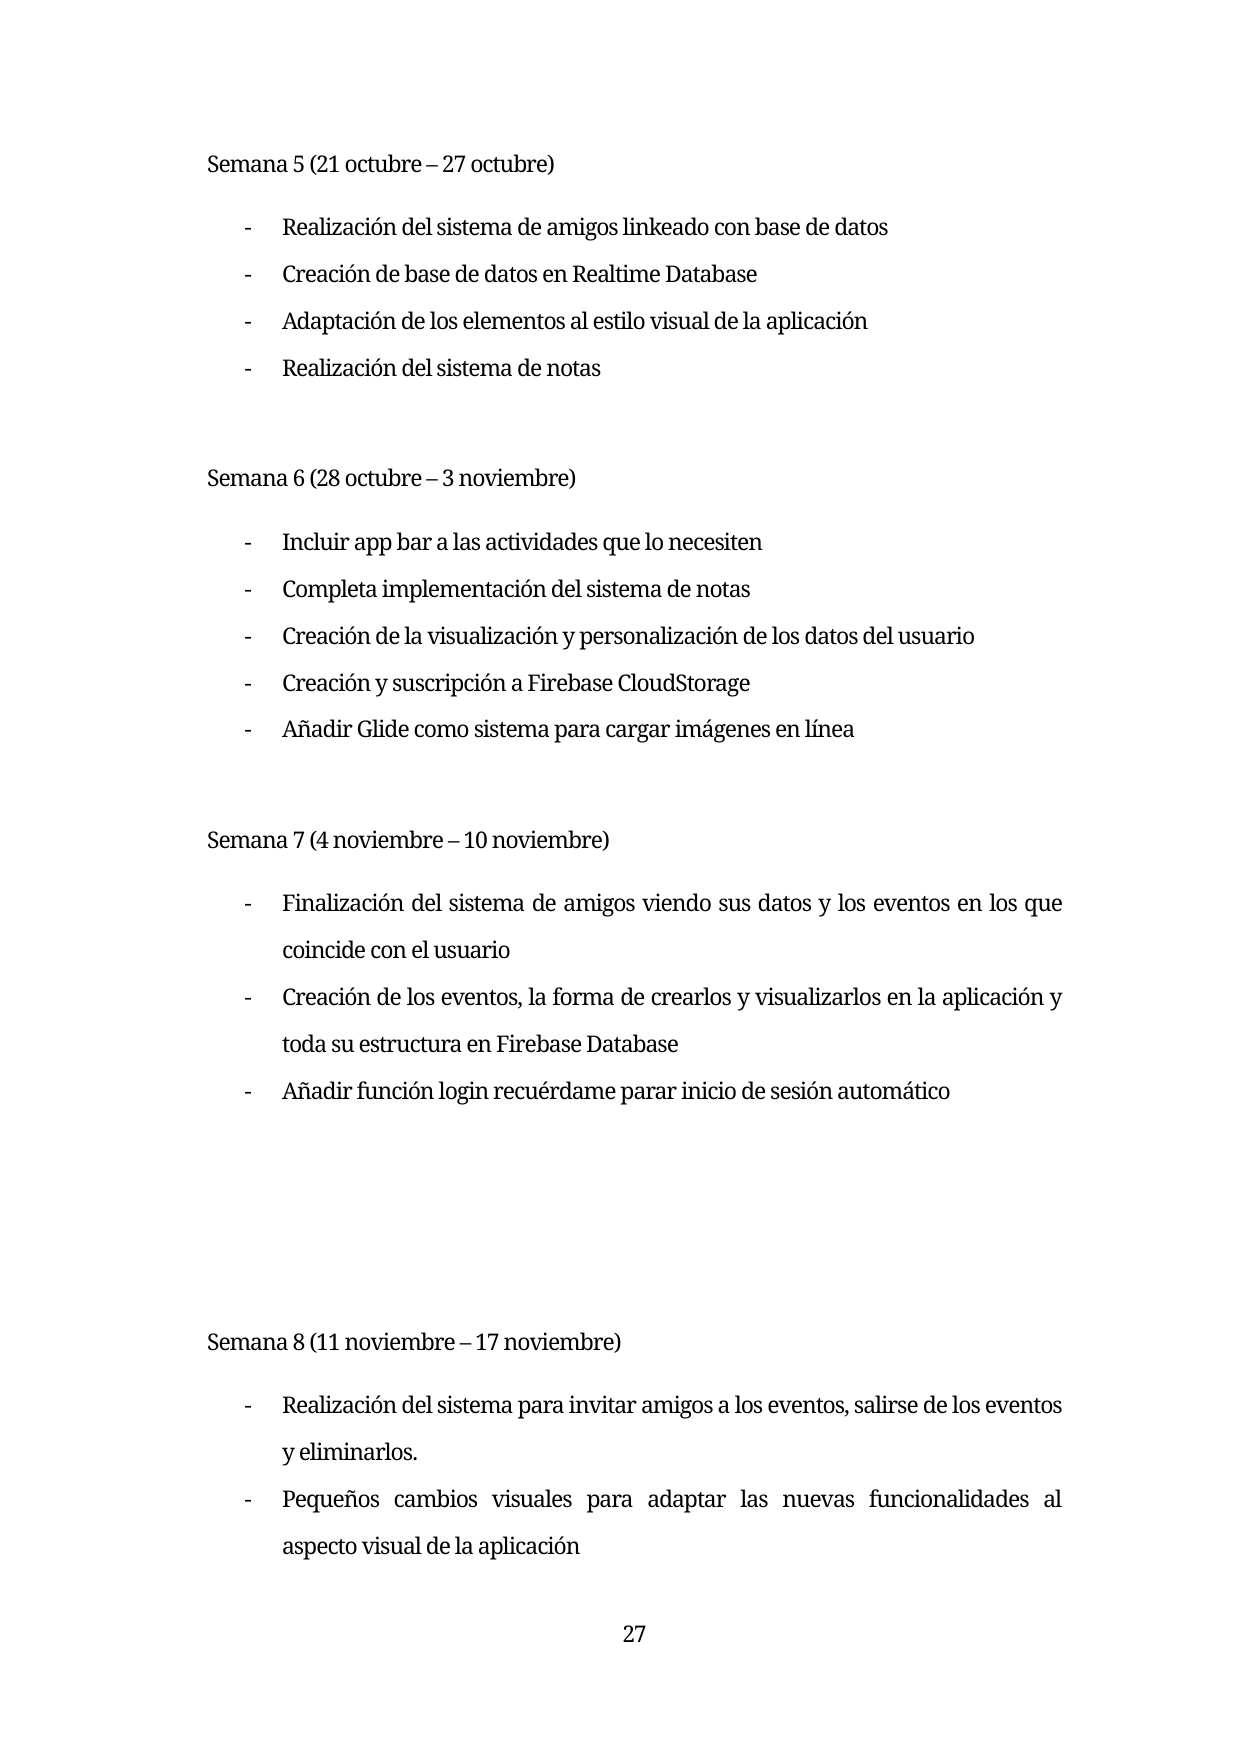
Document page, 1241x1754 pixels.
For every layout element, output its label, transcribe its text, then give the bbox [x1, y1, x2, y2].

text Semana 8 (11 noviembre – 17 noviembre) [207, 1326, 1063, 1357]
text Semana 5 (21 octubre – 27 octubre) [207, 148, 1063, 179]
list Creación y suscripción a Firebase CloudStorage [244, 666, 1063, 698]
list Finalización del sistema de amigos viendo sus datos y los eventos en los que coincide con el usuario [244, 887, 1063, 965]
list Realización del sistema de amigos linkeado con base de datos [244, 211, 1063, 242]
list Incluir app bar a las actividades que lo necesiten [244, 526, 1063, 557]
text Semana 7 (4 noviembre – 10 noviembre) [207, 824, 1063, 855]
list Realización del sistema de notas [244, 352, 1063, 383]
list Adaptación de los elementos al estilo visual de la aplicación [244, 305, 1063, 336]
list Creación de los eventos, la forma de crearlos y visualizarlos en la aplicación y toda su estructura en Firebase Database [244, 981, 1063, 1059]
text Semana 6 (28 octubre – 3 noviembre) [207, 462, 1063, 493]
list Creación de la visualización y personalización de los datos del usuario [244, 619, 1063, 651]
list Realización del sistema para invitar amigos a los eventos, salirse de los eventos y eliminarlos. [244, 1389, 1063, 1467]
list Pequeños cambios visuales para adaptar las nuevas funcionalidades al aspecto visual de la aplicación [244, 1483, 1063, 1561]
list Creación de base de datos en Realtime Database [244, 258, 1063, 289]
list Añadir función login recuérdame parar inicio de sesión automático [244, 1075, 1063, 1106]
list Añadir Glide como sistema para cargar imágenes en línea [244, 713, 1063, 744]
list Completa implementación del sistema de notas [244, 573, 1063, 604]
